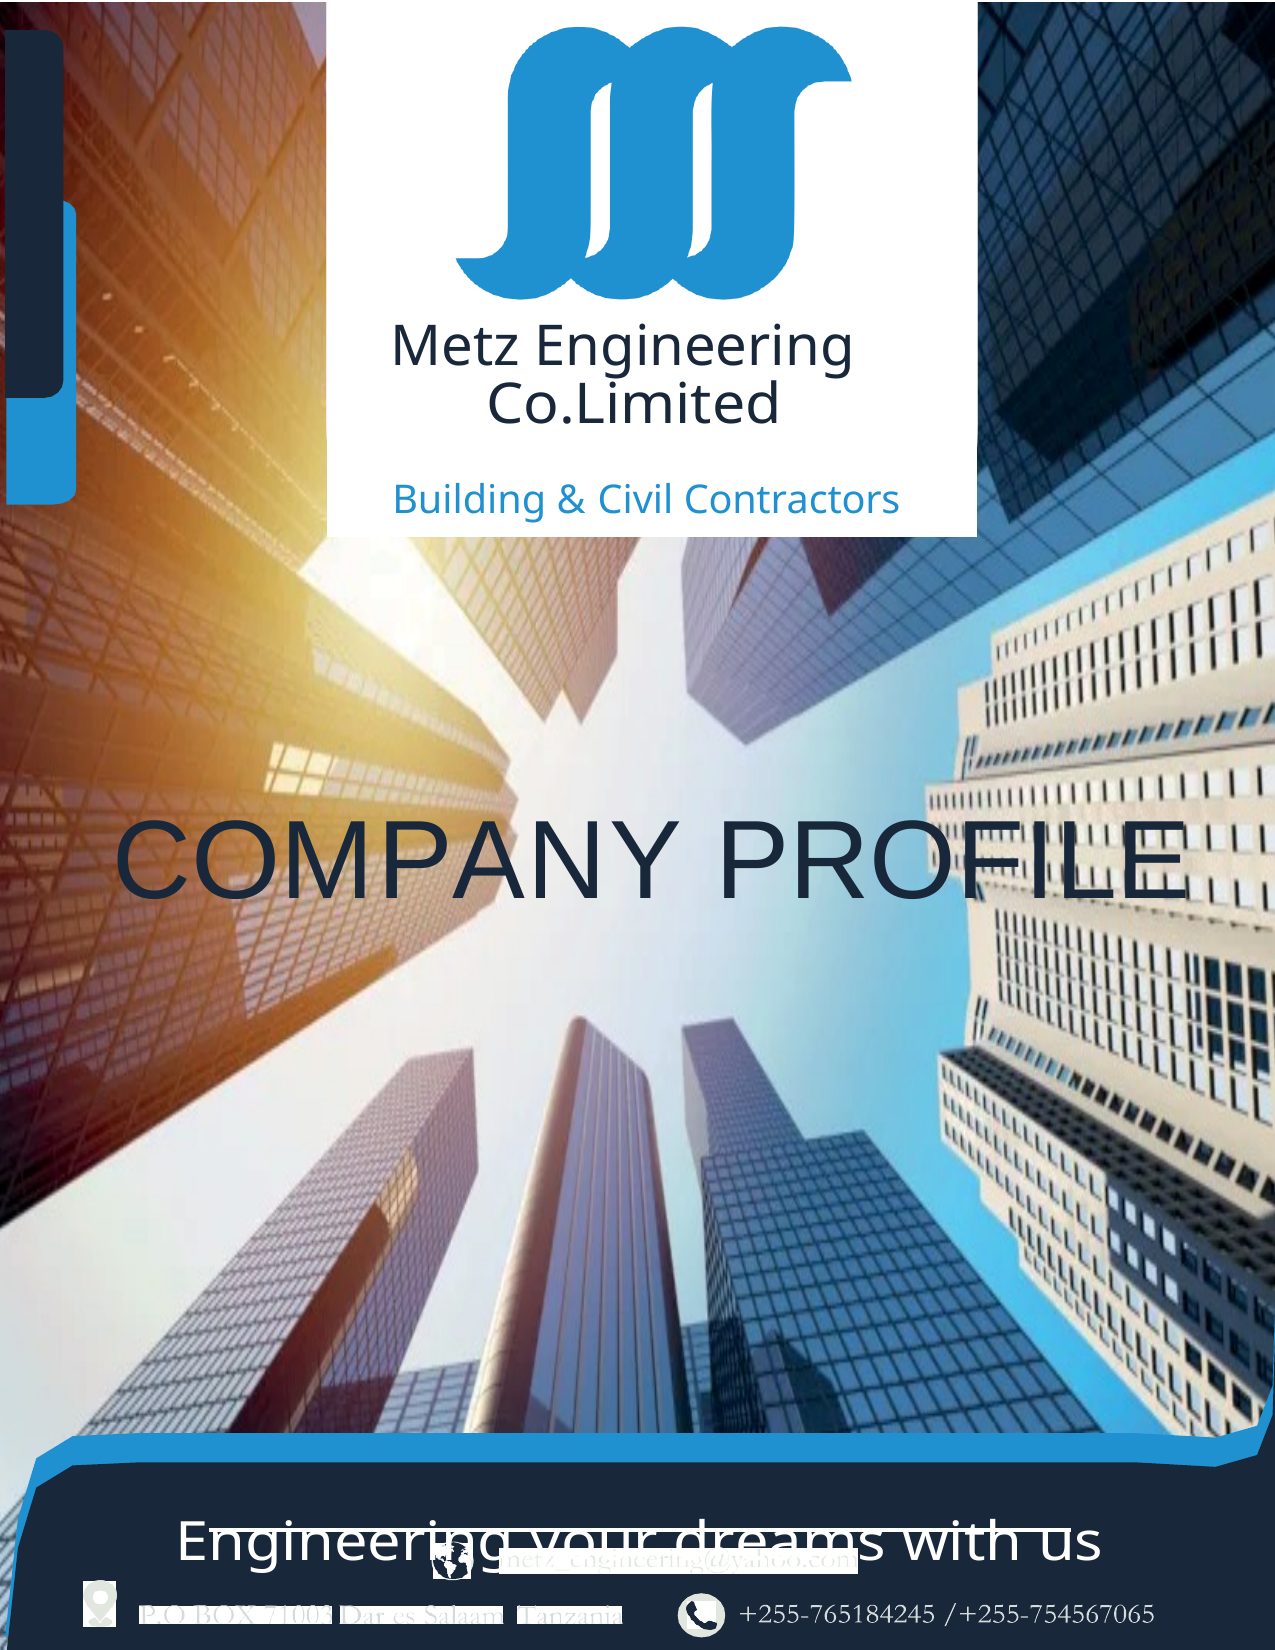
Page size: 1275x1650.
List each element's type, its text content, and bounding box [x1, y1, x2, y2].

text Building & Civil Contractors [50, 471, 1242, 525]
picture [139, 1605, 332, 1624]
text Metz Engineering Co.Limited [390, 315, 1140, 441]
picture [339, 1605, 504, 1624]
picture [83, 1580, 117, 1627]
picture [686, 1601, 717, 1630]
title COMPANY PROFILE [112, 805, 1267, 922]
subtitle Engineering your dreams with us [50, 1493, 1228, 1578]
picture [517, 1605, 623, 1624]
picture [0, 0, 1275, 1650]
